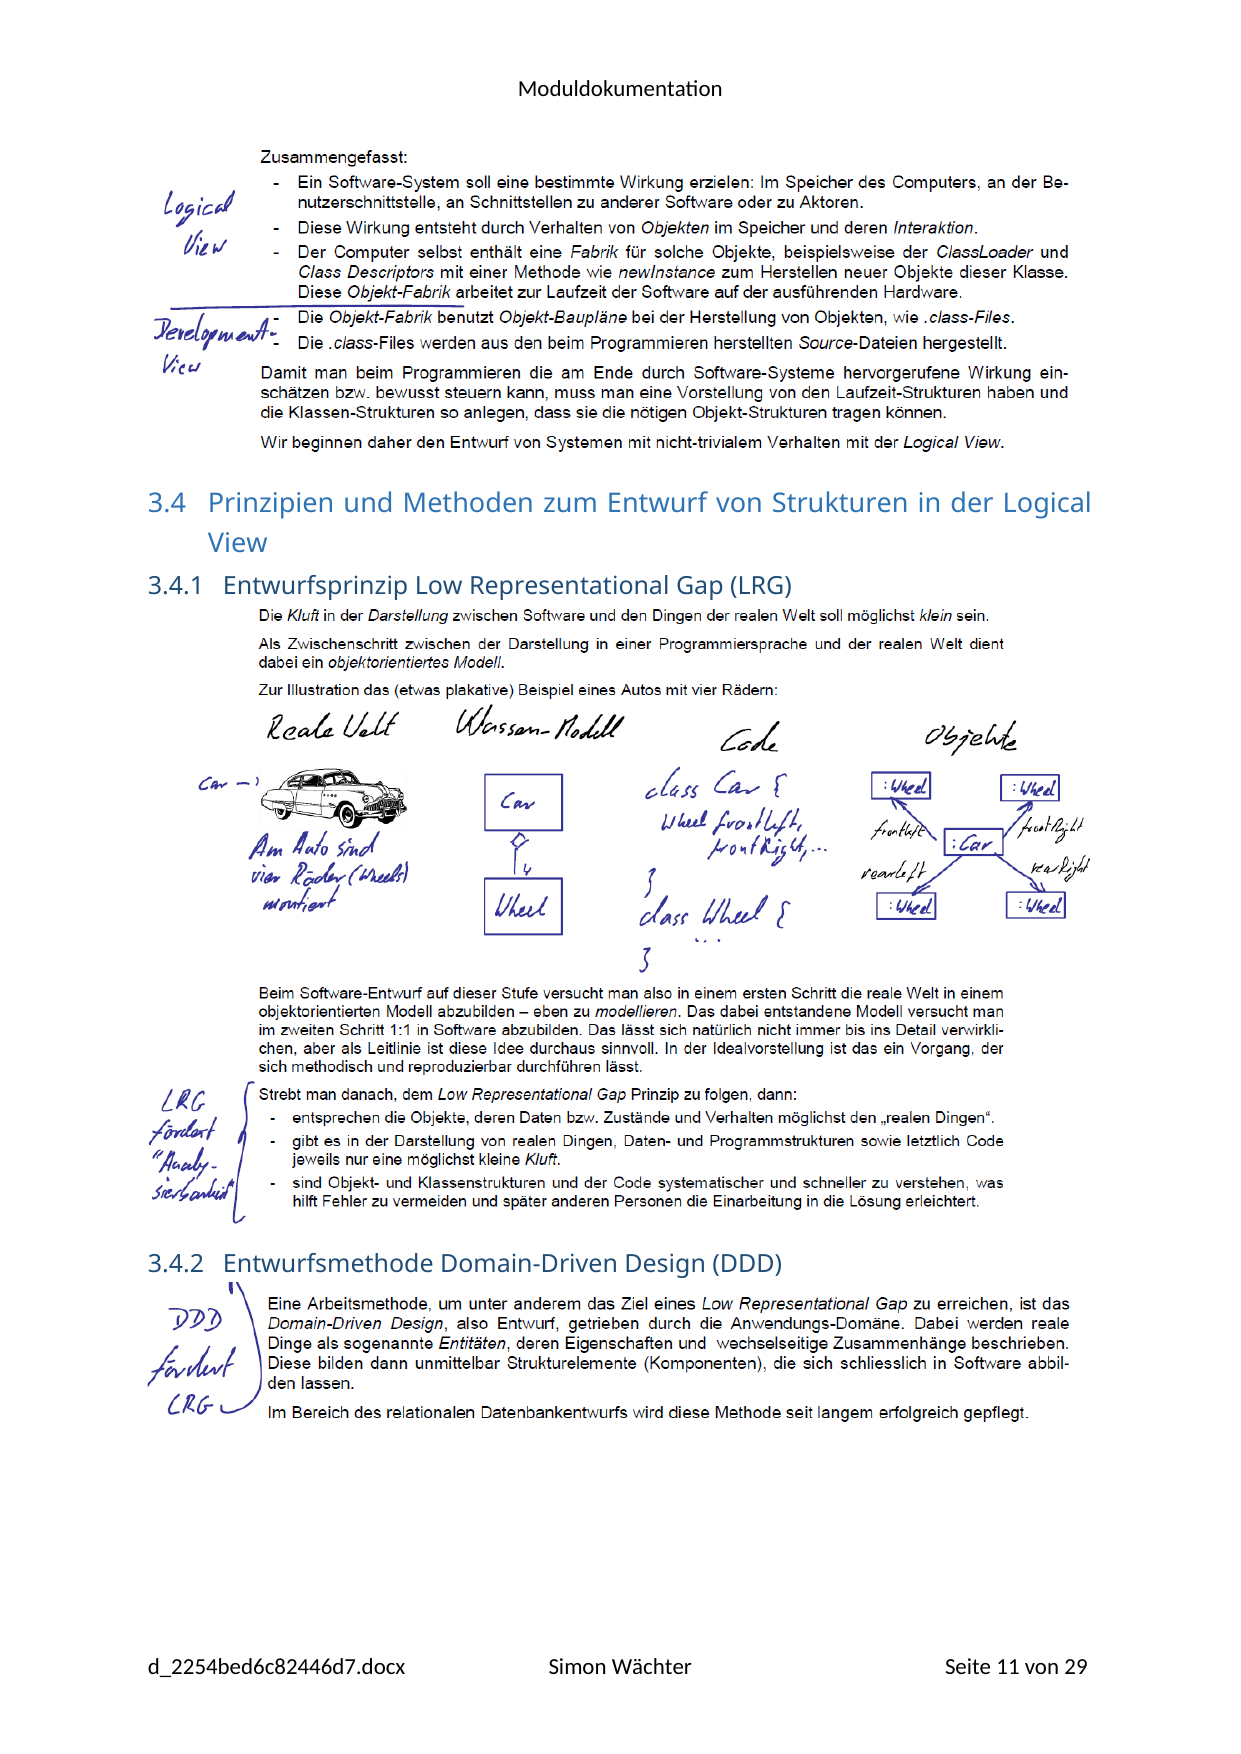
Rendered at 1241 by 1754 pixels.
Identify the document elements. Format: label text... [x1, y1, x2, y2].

picture [147, 1282, 1093, 1427]
picture [147, 604, 1093, 1227]
subtitle Prinzipien und Methoden zum Entwurf von Strukturen in der Logical View [148, 483, 1093, 560]
subtitle Entwurfsprinzip Low Representational Gap (LRG) [148, 567, 1093, 601]
subtitle Entwurfsmethode Domain-Driven Design (DDD) [148, 1245, 1093, 1279]
picture [147, 147, 1093, 465]
